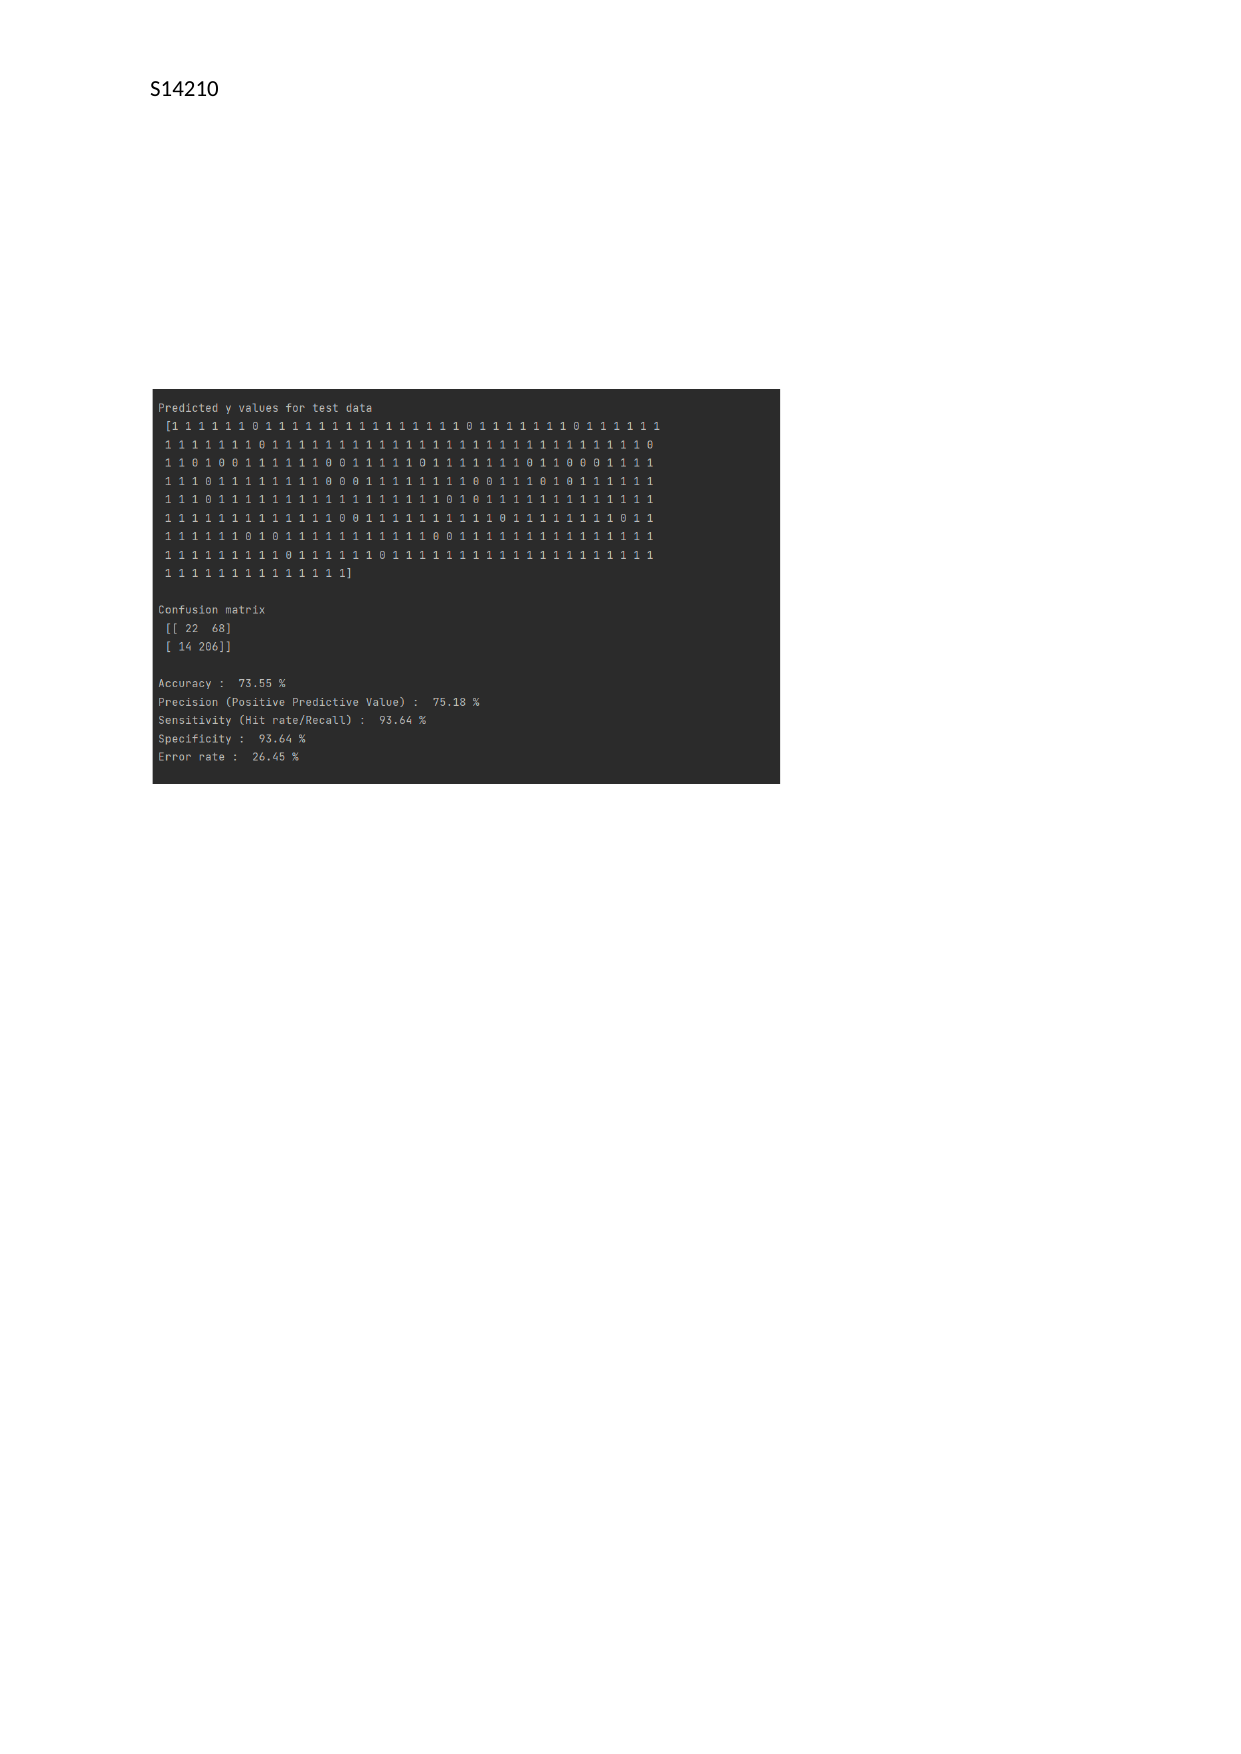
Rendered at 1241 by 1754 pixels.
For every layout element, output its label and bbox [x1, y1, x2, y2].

picture [152, 389, 781, 784]
